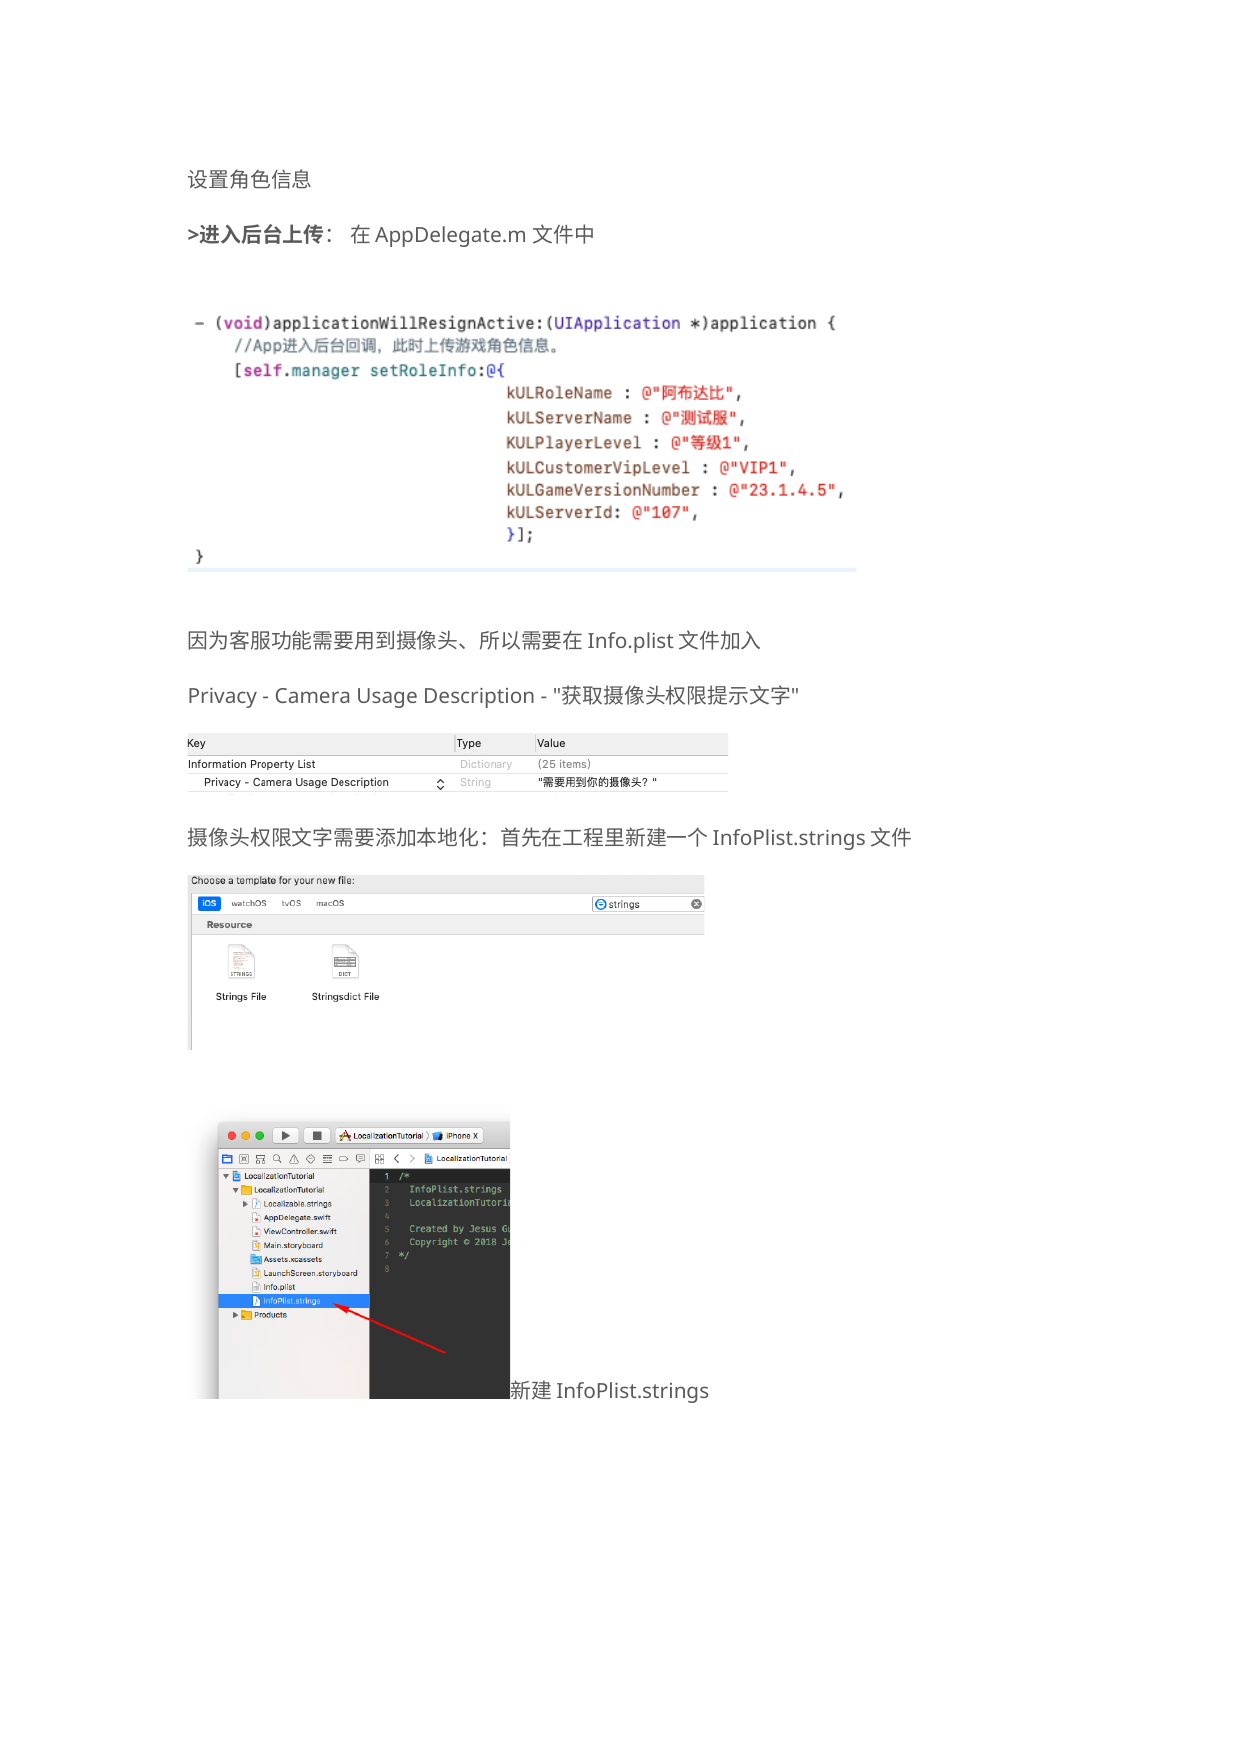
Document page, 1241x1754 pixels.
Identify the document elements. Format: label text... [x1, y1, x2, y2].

picture [187, 1093, 511, 1399]
picture [187, 875, 705, 1050]
picture [187, 308, 857, 572]
text Privacy - Camera Usage Description - "获取摄像头权限提示文字" [187, 678, 1053, 711]
text 因为客服功能需要用到摄像头、所以需要在Info.plist文件加入 [187, 623, 1053, 655]
text 设置角色信息 [187, 162, 1053, 194]
picture [187, 733, 729, 795]
text 摄像头权限文字需要添加本地化：首先在工程里新建一个InfoPlist.strings文件 [187, 821, 1053, 853]
